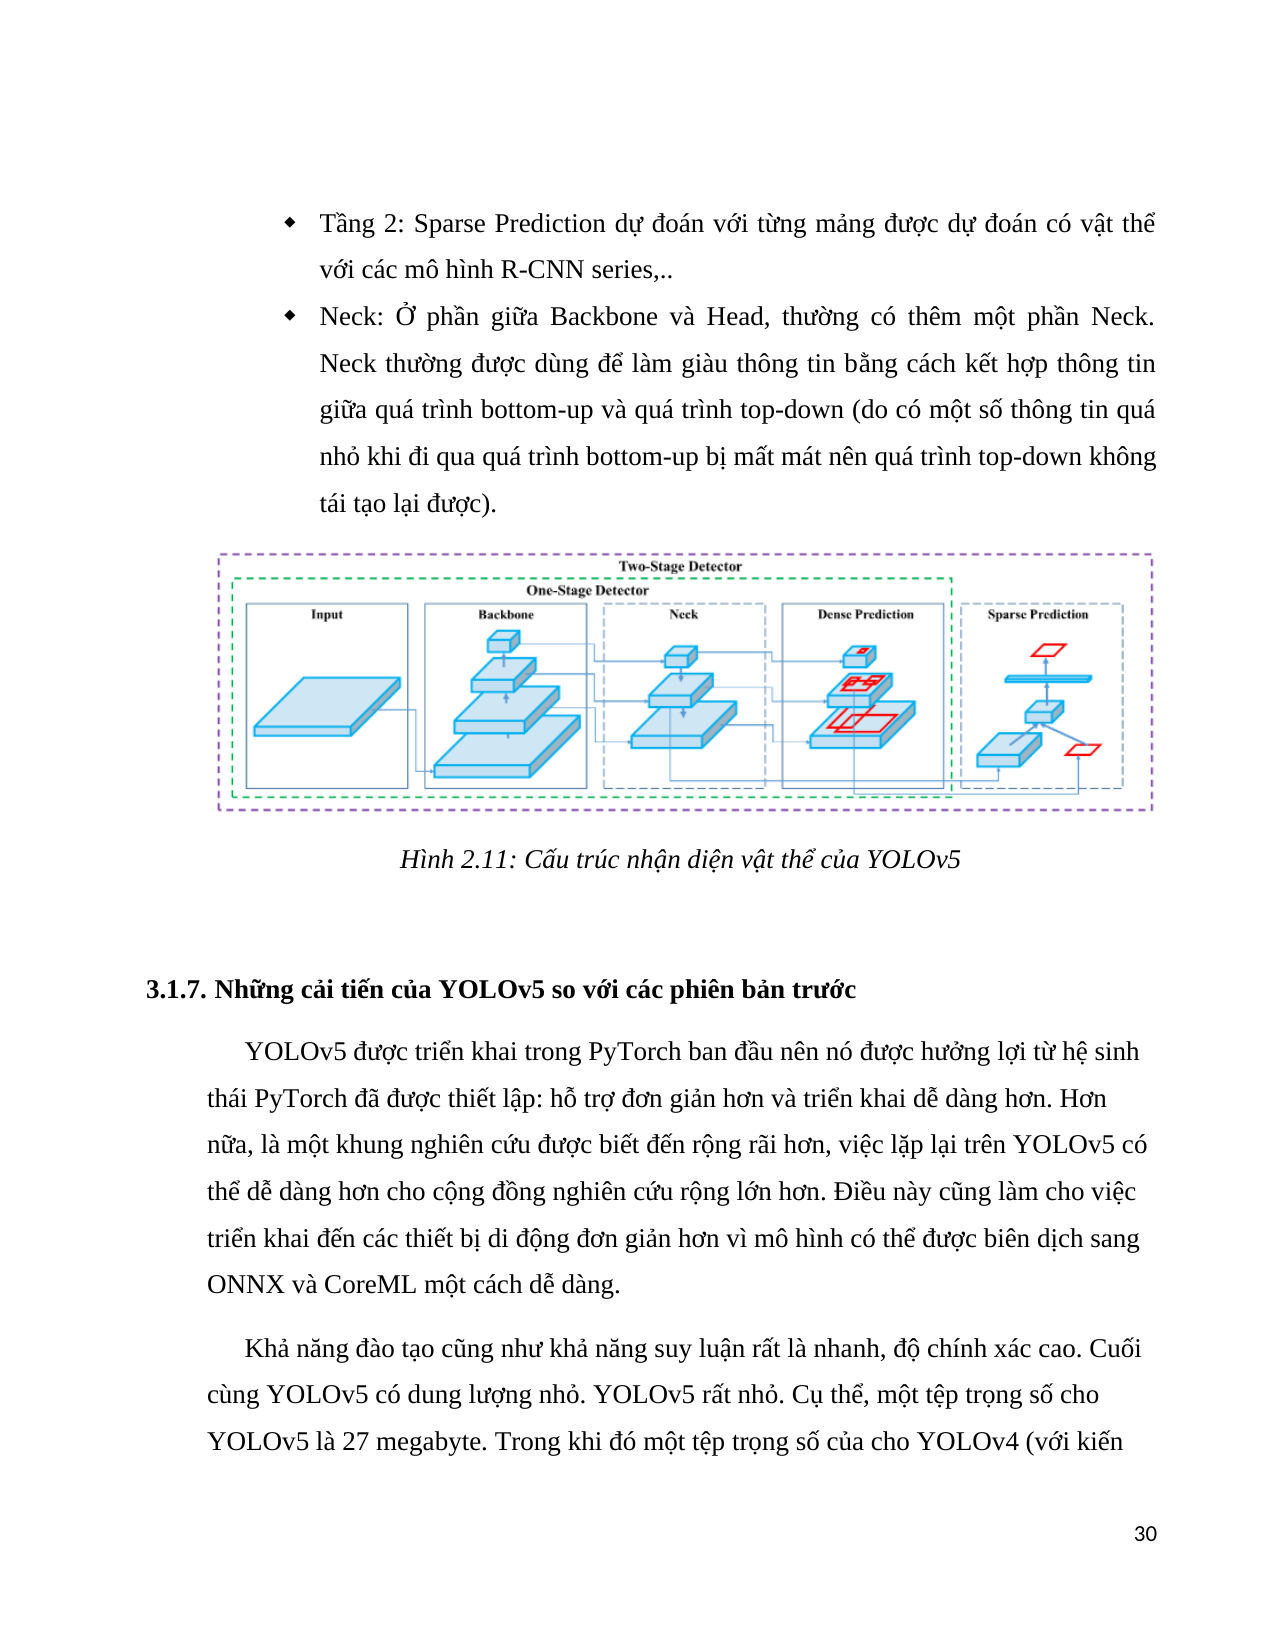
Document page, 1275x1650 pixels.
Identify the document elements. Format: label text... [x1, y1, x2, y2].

text Hình 2.11: Cấu trúc nhận diện vật thể của YOLOv5 [207, 843, 1157, 874]
list Neck: Ở phần giữa Backbone và Head, thường có thêm một phần Neck. Neck thường được dùng để làm giàu thông tin bằng cách kết hợp thông tin giữa quá trình bottom-up và quá trình top-down (do có một số thông tin quá nhỏ khi đi qua quá trình bottom-up bị mất mát nên quá trình top-down không tái tạo lại được). [282, 300, 1157, 518]
picture [216, 549, 1157, 813]
list Tầng 2: Sparse Prediction dự đoán với từng mảng được dự đoán có vật thể với các mô hình R-CNN series,.. [282, 207, 1157, 285]
text YOLOv5 được triển khai trong PyTorch ban đầu nên nó được hưởng lợi từ hệ sinh thái PyTorch đã được thiết lập: hỗ trợ đơn giản hơn và triển khai dễ dàng hơn. Hơn nữa, là một khung nghiên cứu được biết đến rộng rãi hơn, việc lặp lại trên YOLOv5 có thể dễ dàng hơn cho cộng đồng nghiên cứu rộng lớn hơn. Điều này cũng làm cho việc triển khai đến các thiết bị di động đơn giản hơn vì mô hình có thể được biên dịch sang ONNX và CoreML một cách dễ dàng. [207, 1035, 1157, 1299]
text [207, 1332, 1157, 1456]
list Những cải tiến của YOLOv5 so với các phiên bản trước [207, 973, 1157, 1004]
